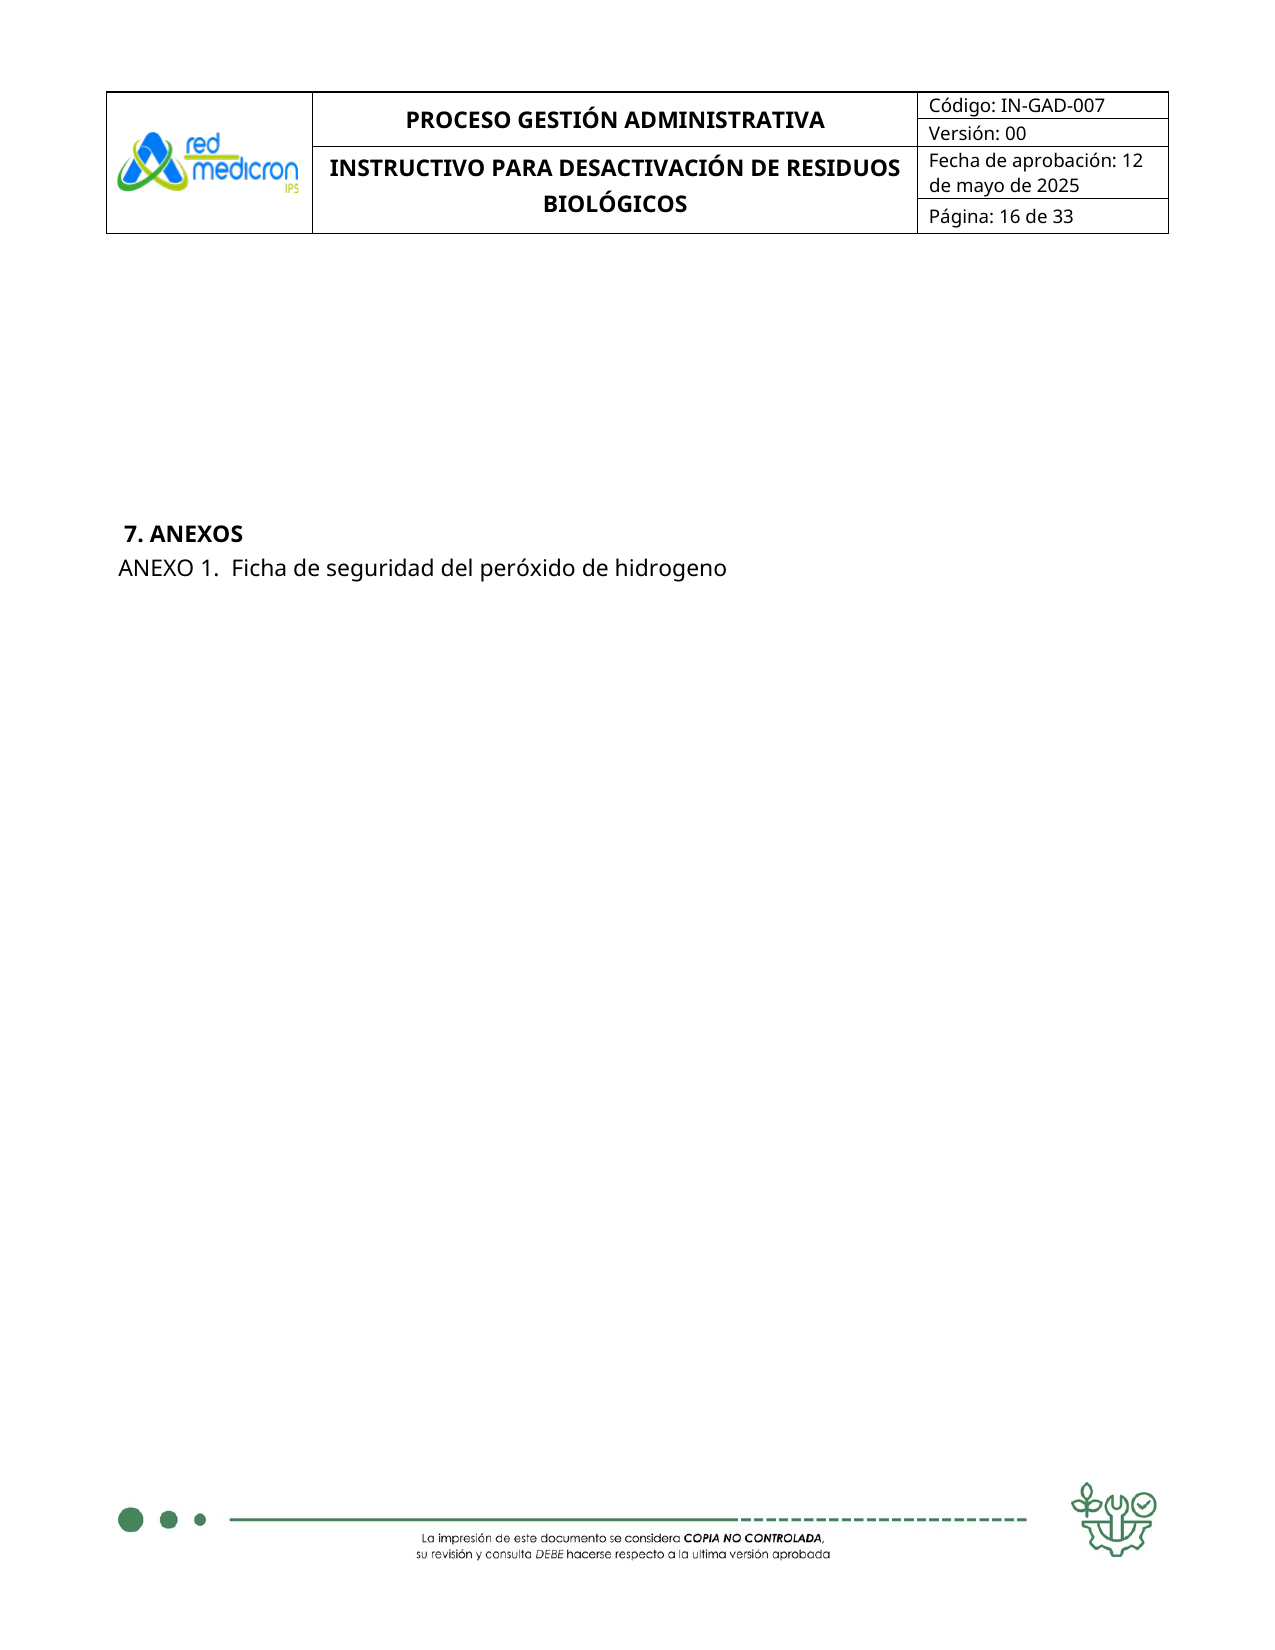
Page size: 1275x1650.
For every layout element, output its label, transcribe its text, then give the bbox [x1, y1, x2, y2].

text 7. ANEXOS [118, 518, 1157, 549]
picture [118, 1482, 1157, 1562]
text ANEXO 1. Ficha de seguridad del peróxido de hidrogeno [118, 551, 1157, 583]
picture [117, 132, 299, 193]
